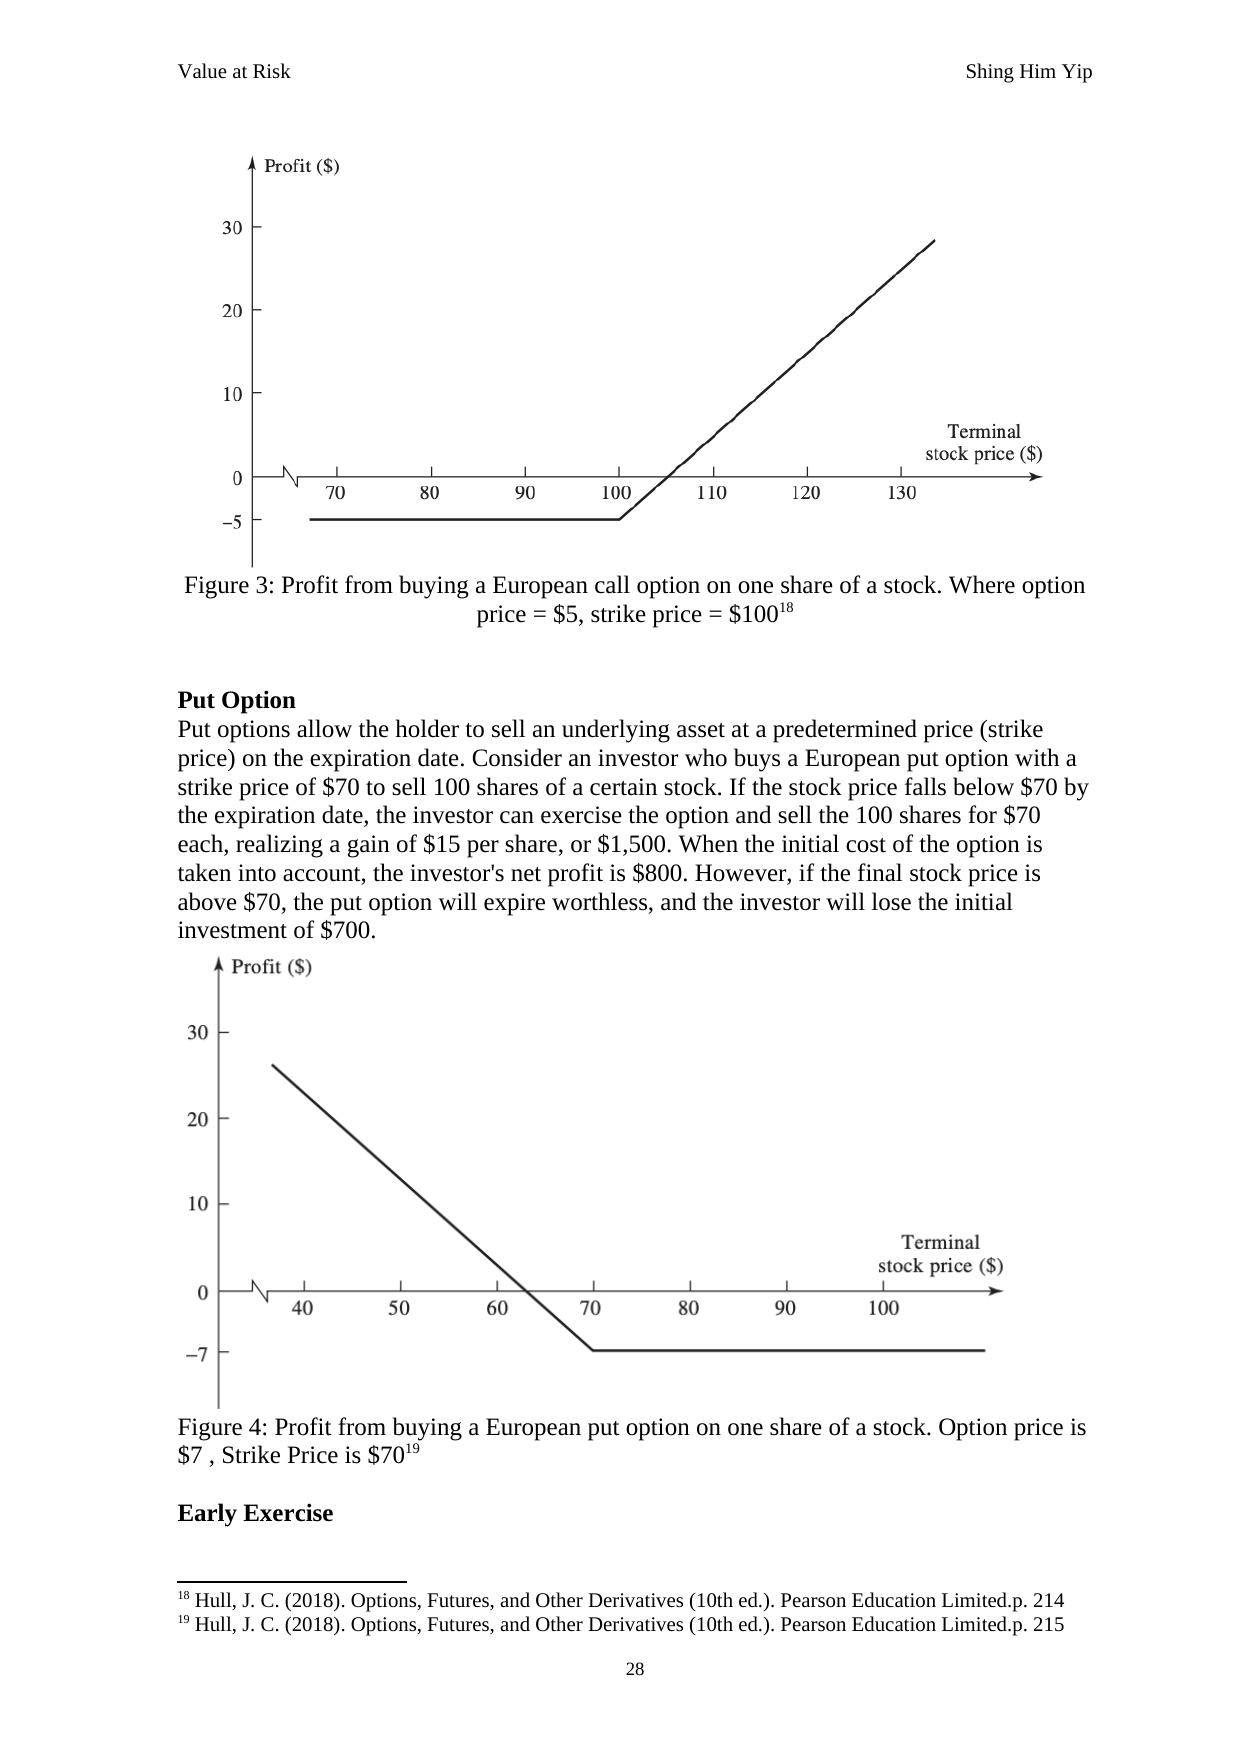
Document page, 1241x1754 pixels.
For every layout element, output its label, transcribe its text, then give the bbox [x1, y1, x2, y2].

picture [214, 147, 1056, 571]
text Early Exercise [177, 1498, 1092, 1527]
text Put options allow the holder to sell an underlying asset at a predetermined price (strike price) on the expiration date. Consider an investor who buys a European put option with a strike price of $70 to sell 100 shares of a certain stock. If the stock price falls below $70 by the expiration date, the investor can exercise the option and sell the 100 shares for $70 each, realizing a gain of $15 per share, or $1,500. When the initial cost of the option is taken into account, the investor's net profit is $800. However, if the final stock price is above $70, the put option will expire worthless, and the investor will lose the initial investment of $700. [177, 714, 1092, 944]
picture [177, 944, 1022, 1412]
text Figure 3: Profit from buying a European call option on one share of a stock. Where option price = $5, strike price = $100 [177, 570, 1092, 628]
text Put Option [177, 685, 1092, 714]
text Figure 4: Profit from buying a European put option on one share of a stock. Option price is $7 , Strike Price is $70 [177, 1412, 1092, 1469]
